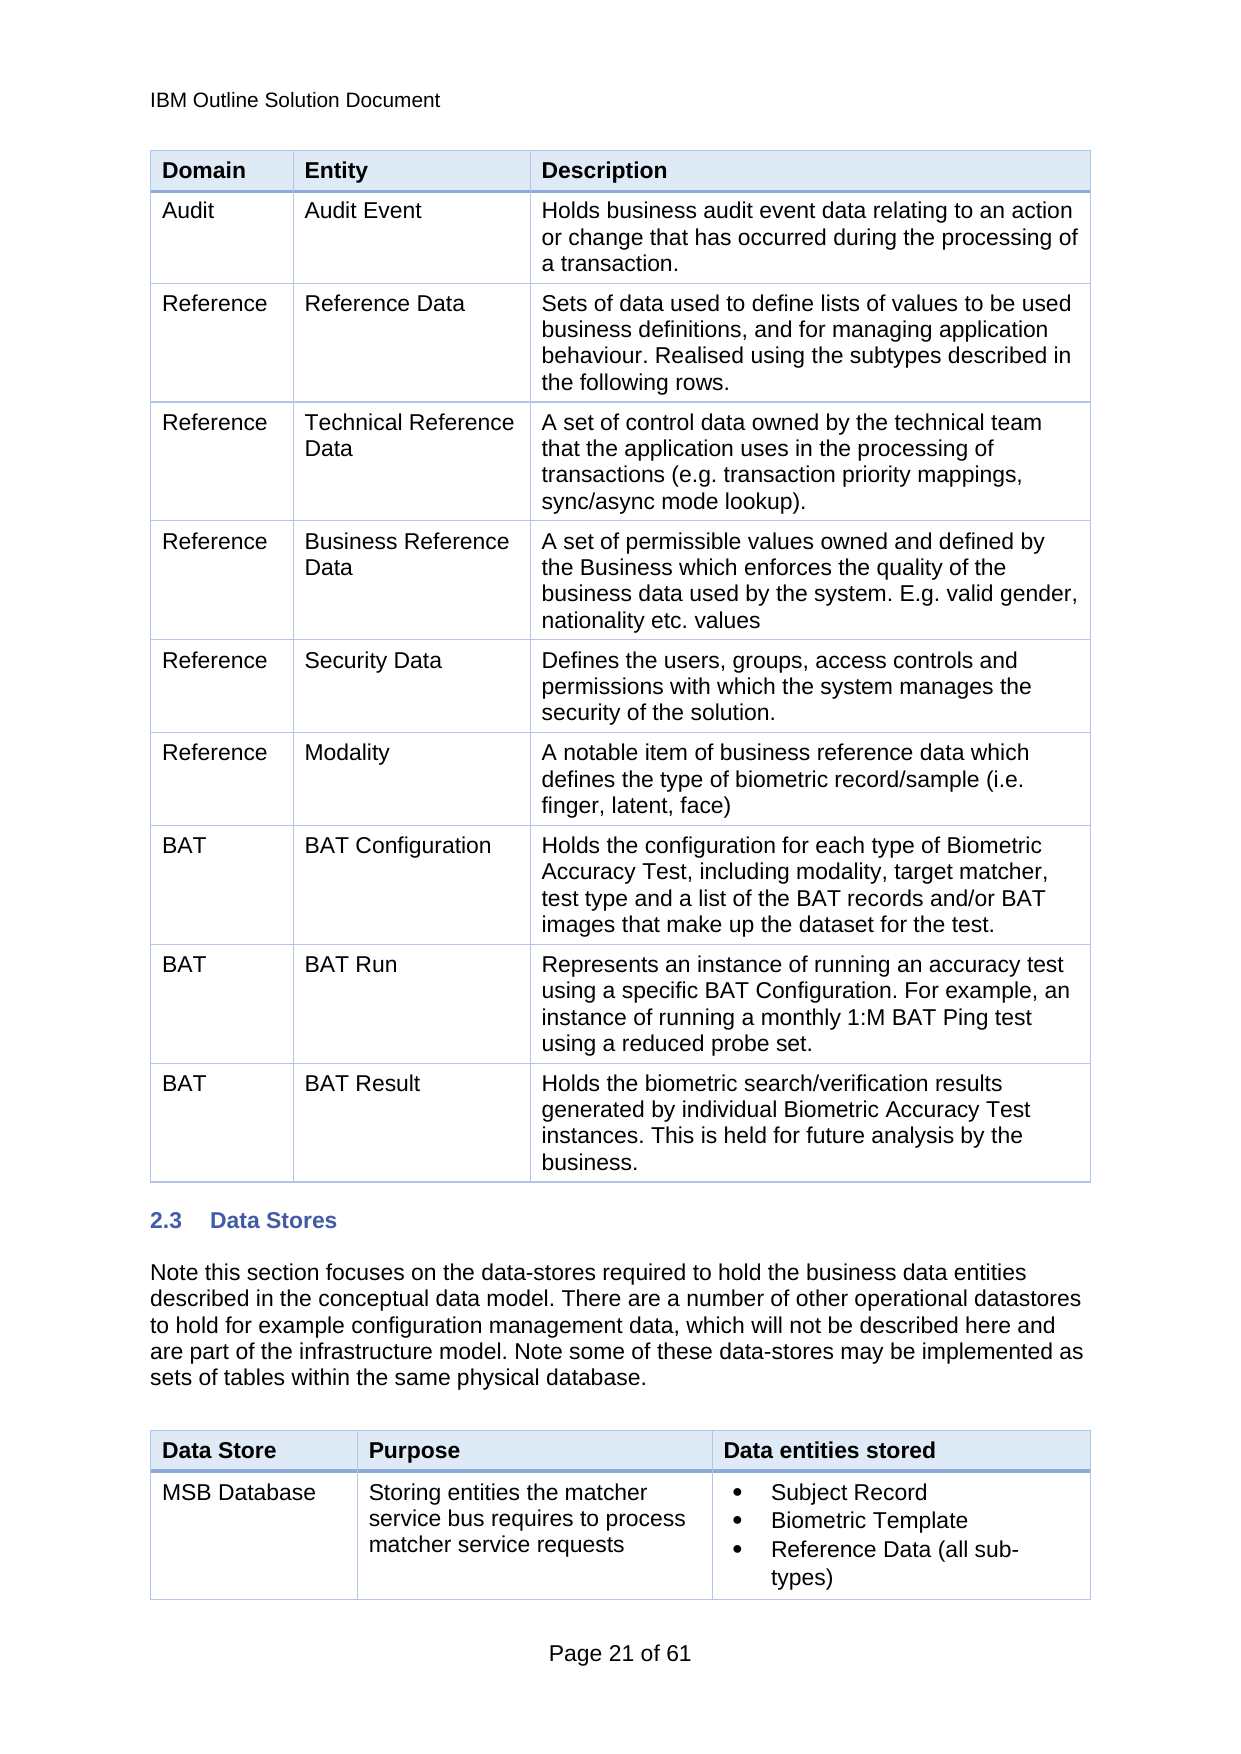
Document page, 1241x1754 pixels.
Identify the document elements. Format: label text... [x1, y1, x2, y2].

table_cell Subject Record Biometric Template Reference Data (all sub-types) [713, 1473, 1090, 1599]
table_cell A set of permissible values owned and defined by the Business which enforces the quality of the business data used by the system. E.g. valid gender, nationality etc. values [531, 521, 1090, 639]
table_cell BAT [151, 1064, 293, 1181]
table_cell Reference [151, 403, 293, 520]
table_cell Defines the users, groups, access controls and permissions with which the system manages the security of the solution. [531, 640, 1090, 732]
text Note this section focuses on the data-stores required to hold the business data entities described in the conceptual data model. There are a number of other operational datastores to hold for example configuration management data, which will not be described here and are part of the infrastructure model. Note some of these data-stores may be implemented as sets of tables within the same physical database. [150, 1259, 1090, 1391]
table_cell BAT Result [294, 1064, 530, 1181]
table_header Description [531, 151, 1090, 190]
table_cell Sets of data used to define lists of values to be used business definitions, and for managing application behaviour. Realised using the subtypes described in the following rows. [531, 284, 1090, 401]
table_cell A notable item of business reference data which defines the type of biometric record/sample (i.e. finger, latent, face) [531, 733, 1090, 824]
table_header Data Store [151, 1431, 357, 1469]
table_cell BAT Configuration [294, 826, 530, 943]
table_cell Reference Data [294, 284, 530, 401]
table_cell Holds business audit event data relating to an action or change that has occurred during the processing of a transaction. [531, 193, 1090, 282]
table_cell Holds the biometric search/verification results generated by individual Biometric Accuracy Test instances. This is held for future analysis by the business. [531, 1064, 1090, 1181]
table_cell Audit [151, 193, 293, 282]
table_cell Reference [151, 733, 293, 824]
table_header Data entities stored [713, 1431, 1090, 1469]
table_cell Business Reference Data [294, 521, 530, 639]
table_cell BAT [151, 945, 293, 1062]
table_cell Reference [151, 521, 293, 639]
table_cell Security Data [294, 640, 530, 732]
table_cell Modality [294, 733, 530, 824]
table_cell Reference [151, 640, 293, 732]
table_cell Technical Reference Data [294, 403, 530, 520]
table_header Entity [294, 151, 530, 190]
table_cell Audit Event [294, 193, 530, 282]
table_header Purpose [358, 1431, 712, 1469]
table_header Domain [151, 151, 293, 190]
table_cell Storing entities the matcher service bus requires to process matcher service requests [358, 1473, 712, 1599]
table_cell MSB Database [151, 1473, 357, 1599]
table_cell BAT [151, 826, 293, 943]
table_cell Represents an instance of running an accuracy test using a specific BAT Configuration. For example, an instance of running a monthly 1:M BAT Ping test using a reduced probe set. [531, 945, 1090, 1062]
table_cell Holds the configuration for each type of Biometric Accuracy Test, including modality, target matcher, test type and a list of the BAT records and/or BAT images that make up the dataset for the test. [531, 826, 1090, 943]
subtitle Data Stores [150, 1207, 1090, 1234]
table_cell BAT Run [294, 945, 530, 1062]
table_cell Reference [151, 284, 293, 401]
table_cell A set of control data owned by the technical team that the application uses in the processing of transactions (e.g. transaction priority mappings, sync/async mode lookup). [531, 403, 1090, 520]
